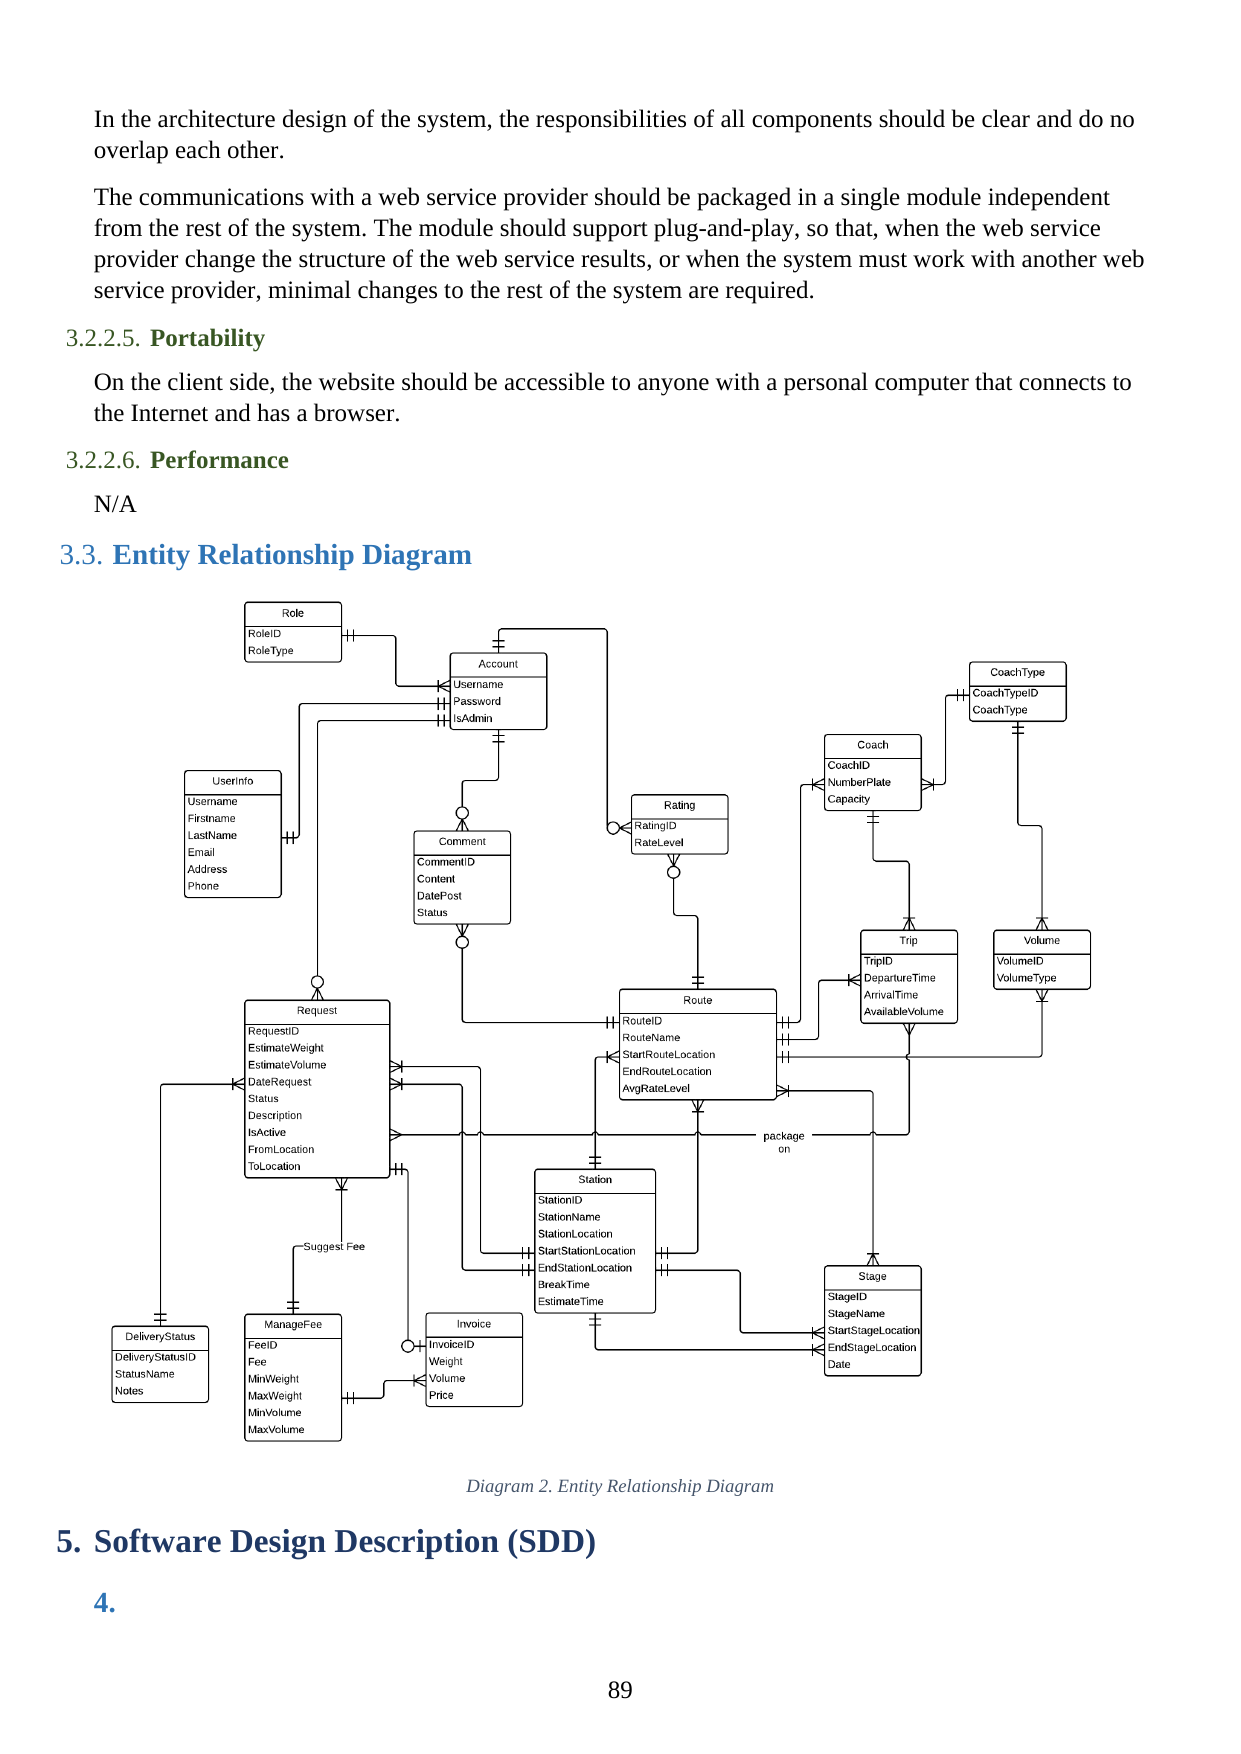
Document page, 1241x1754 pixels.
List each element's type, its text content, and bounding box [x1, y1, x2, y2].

subtitle Performance [141, 446, 1146, 474]
subtitle Entity Relationship Diagram [103, 537, 1146, 570]
text The communications with a web service provider should be packaged in a single module independent from the rest of the system. The module should support plug-and-play, so that, when the web service provider change the structure of the web service results, or when the system must work with another web service provider, minimal changes to the rest of the system are required. [94, 182, 1146, 304]
text On the client side, the website should be accessible to anyone with a personal computer that connects to the Internet and has a browser. [94, 367, 1146, 427]
subtitle Portability [141, 323, 1146, 352]
picture [93, 585, 1109, 1457]
subtitle Software Design Description (SDD) [56, 1522, 1146, 1560]
text In the architecture design of the system, the responsibilities of all components should be clear and do no overlap each other. [94, 104, 1146, 163]
text N/A [94, 489, 1146, 518]
